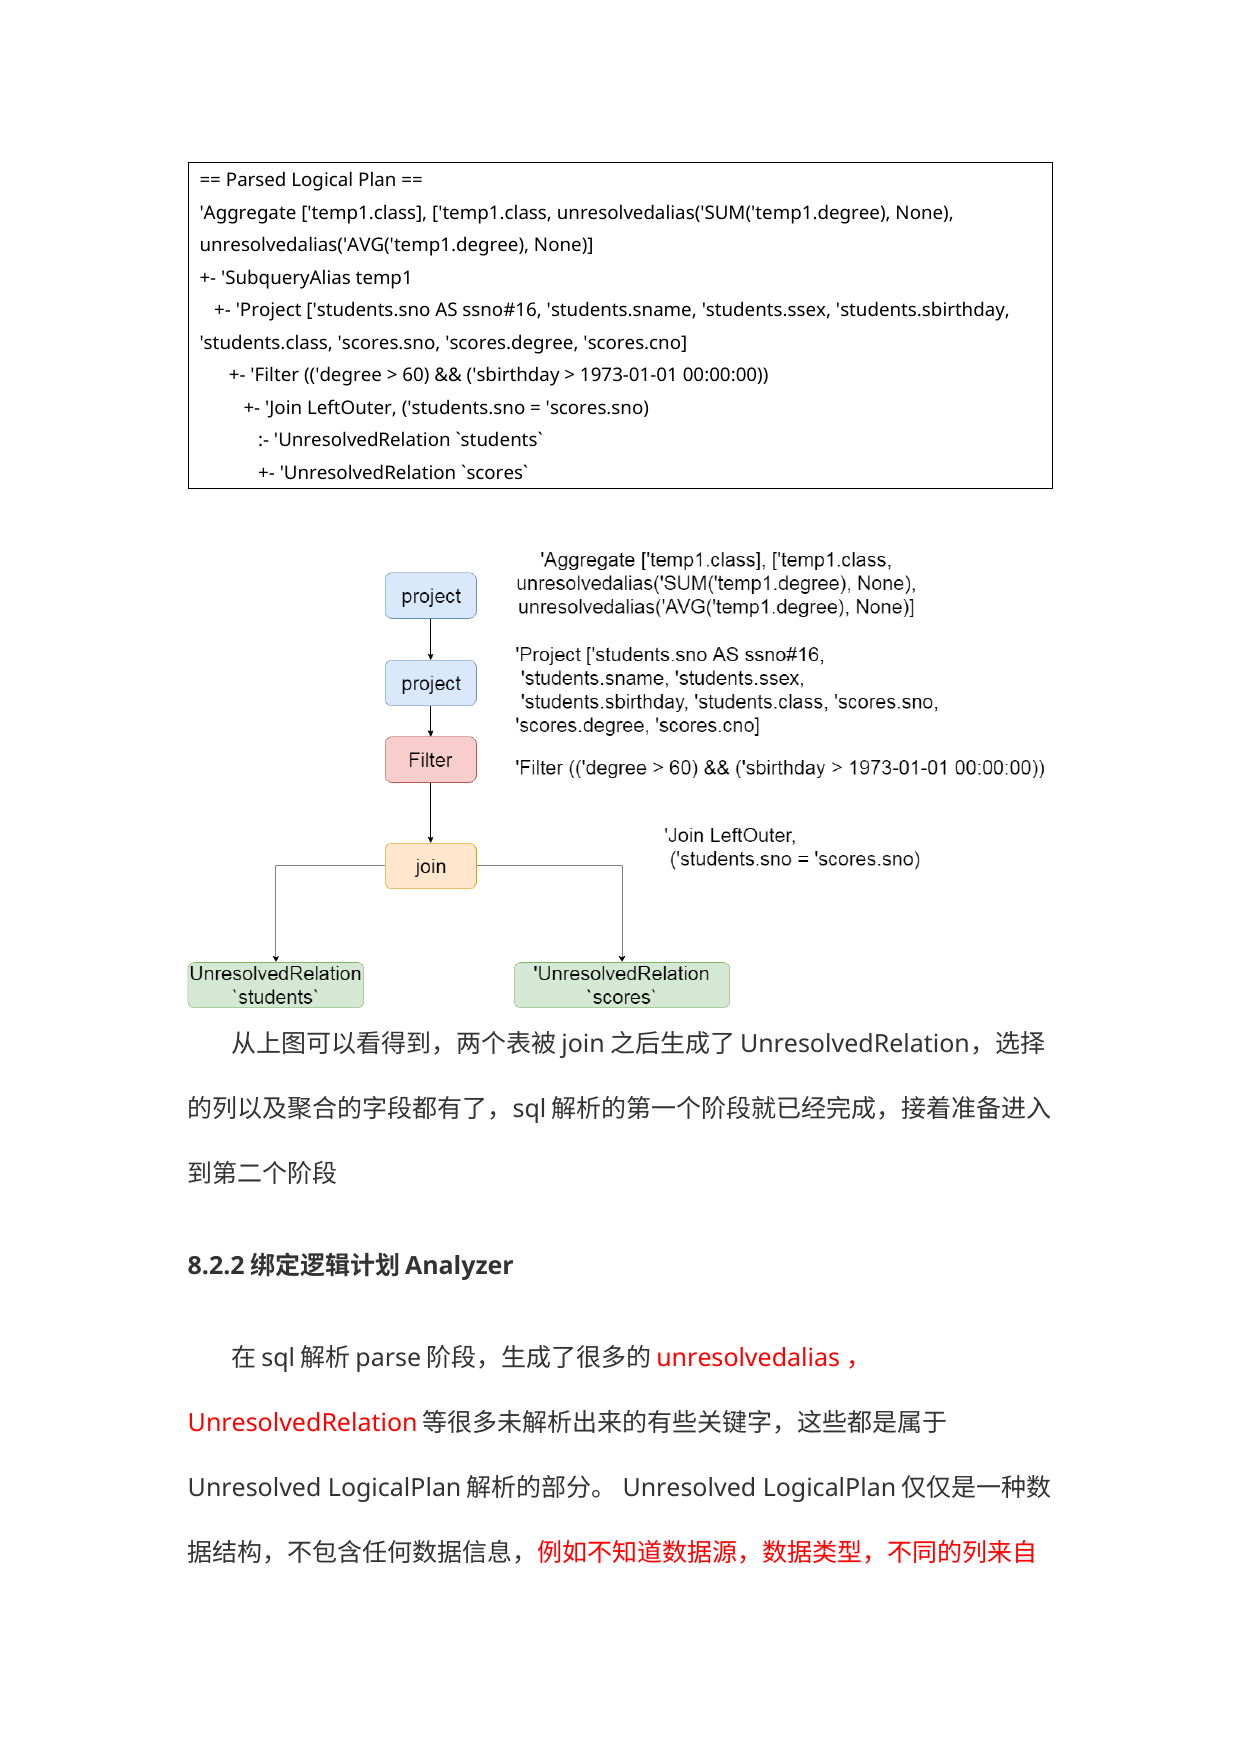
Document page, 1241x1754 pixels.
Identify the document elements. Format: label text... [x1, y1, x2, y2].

text 从上图可以看得到，两个表被join之后生成了UnresolvedRelation，选择的列以及聚合的字段都有了，sql解析的第一个阶段就已经完成，接着准备进入到第二个阶段 [187, 1237, 1053, 1432]
picture [187, 750, 1051, 1236]
subtitle 8.2.2绑定逻辑计划Analyzer [187, 1459, 1053, 1524]
table_header == Parsed Logical Plan == 'Aggregate ['temp1.class], ['temp1.class, unresolvedalias('SUM('temp1.degree), None), unresolvedalias('AVG('temp1.degree), None)] +- 'SubqueryAlias temp1 +- 'Project ['students.sno AS ssno#16, 'students.sname, 'students.ssex, 'students.sbirthday, 'students.class, 'scores.sno, 'scores.degree, 'scores.cno] +- 'Filter (('degree > 60) && ('sbirthday > 1973-01-01 00:00:00)) +- 'Join LeftOuter, ('students.sno = 'scores.sno) :- 'UnresolvedRelation `students` +- 'UnresolvedRelation `scores` [189, 391, 1052, 716]
text 最终通过Lexer以及parse解析之后，生成语法树，生成语法树之后，使用AstBuilder将语法树转换成为LogicalPlan，这个LogicalPlan也被称为Unresolved LogicalPlan。解析之后的逻辑计划如下： [187, 162, 1053, 357]
